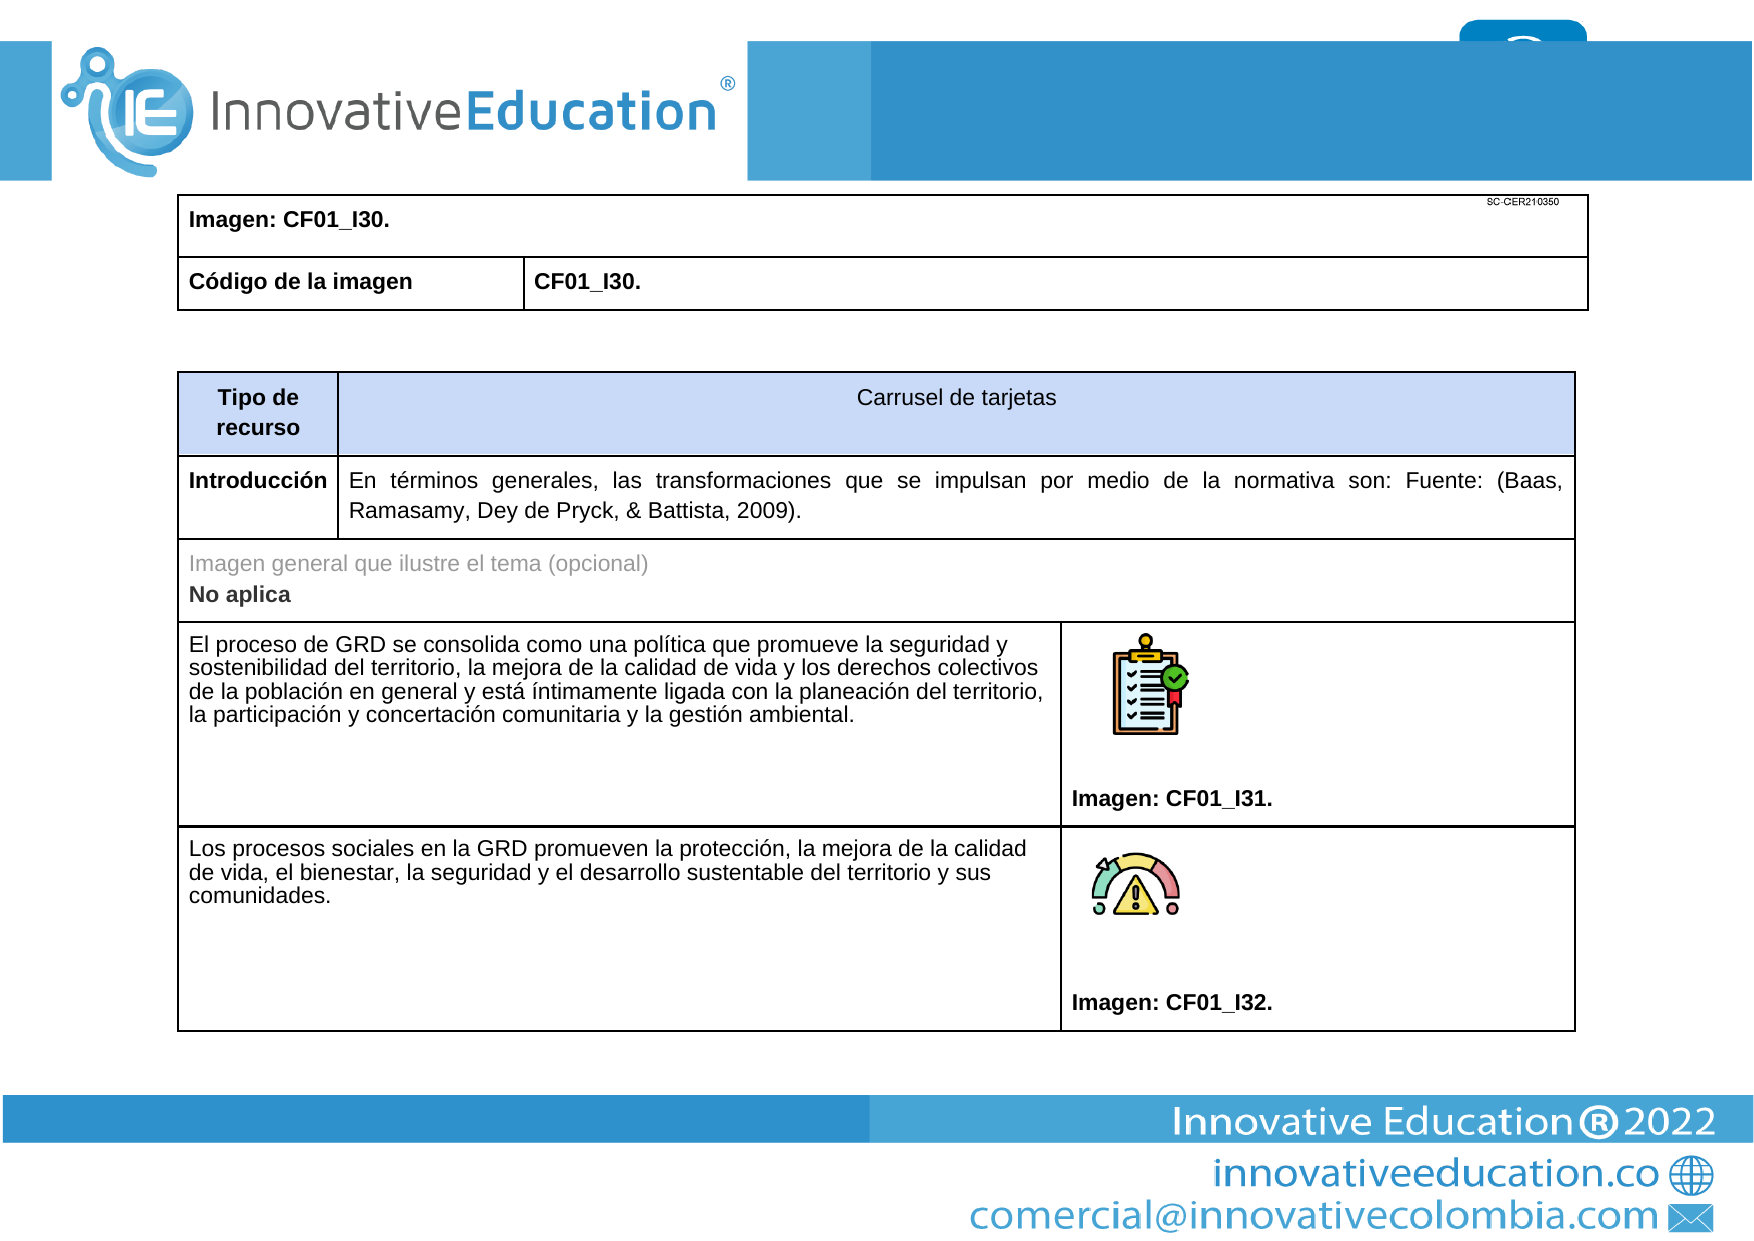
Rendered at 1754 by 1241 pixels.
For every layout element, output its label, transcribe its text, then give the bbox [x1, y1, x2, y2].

table_cell El proceso de GRD se consolida como una política que promueve la seguridad y sostenibilidad del territorio, la mejora de la calidad de vida y los derechos colectivos de la población en general y está íntimamente ligada con la planeación del territorio, la participación y concertación comunitaria y la gestión ambiental. [179, 623, 1060, 825]
picture [0, 17, 1752, 208]
table_cell Marco de la Gestión del Riesgo de Desastres Imagen: CF01_I30. [179, 196, 1587, 256]
table_cell Código de la imagen [179, 258, 523, 309]
table_cell CF01_I30. [525, 258, 1587, 309]
table_cell En términos generales, las transformaciones que se impulsan por medio de la normativa son: Fuente: (Baas, Ramasamy, Dey de Pryck, & Battista, 2009). [339, 457, 1574, 538]
table_cell Imagen: CF01_I31. [1062, 623, 1574, 825]
picture [1091, 839, 1180, 928]
table_cell Imagen general que ilustre el tema (opcional) No aplica [179, 540, 1574, 621]
picture [2, 1093, 1754, 1239]
table_header Carrusel de tarjetas [339, 373, 1574, 454]
table_header Tipo de recurso [179, 373, 337, 454]
table_cell Imagen: CF01_I32. [1062, 828, 1574, 1029]
picture [1099, 633, 1202, 735]
table_cell Introducción [179, 457, 337, 538]
table_cell Los procesos sociales en la GRD promueven la protección, la mejora de la calidad de vida, el bienestar, la seguridad y el desarrollo sustentable del territorio y sus comunidades. [179, 828, 1060, 1029]
